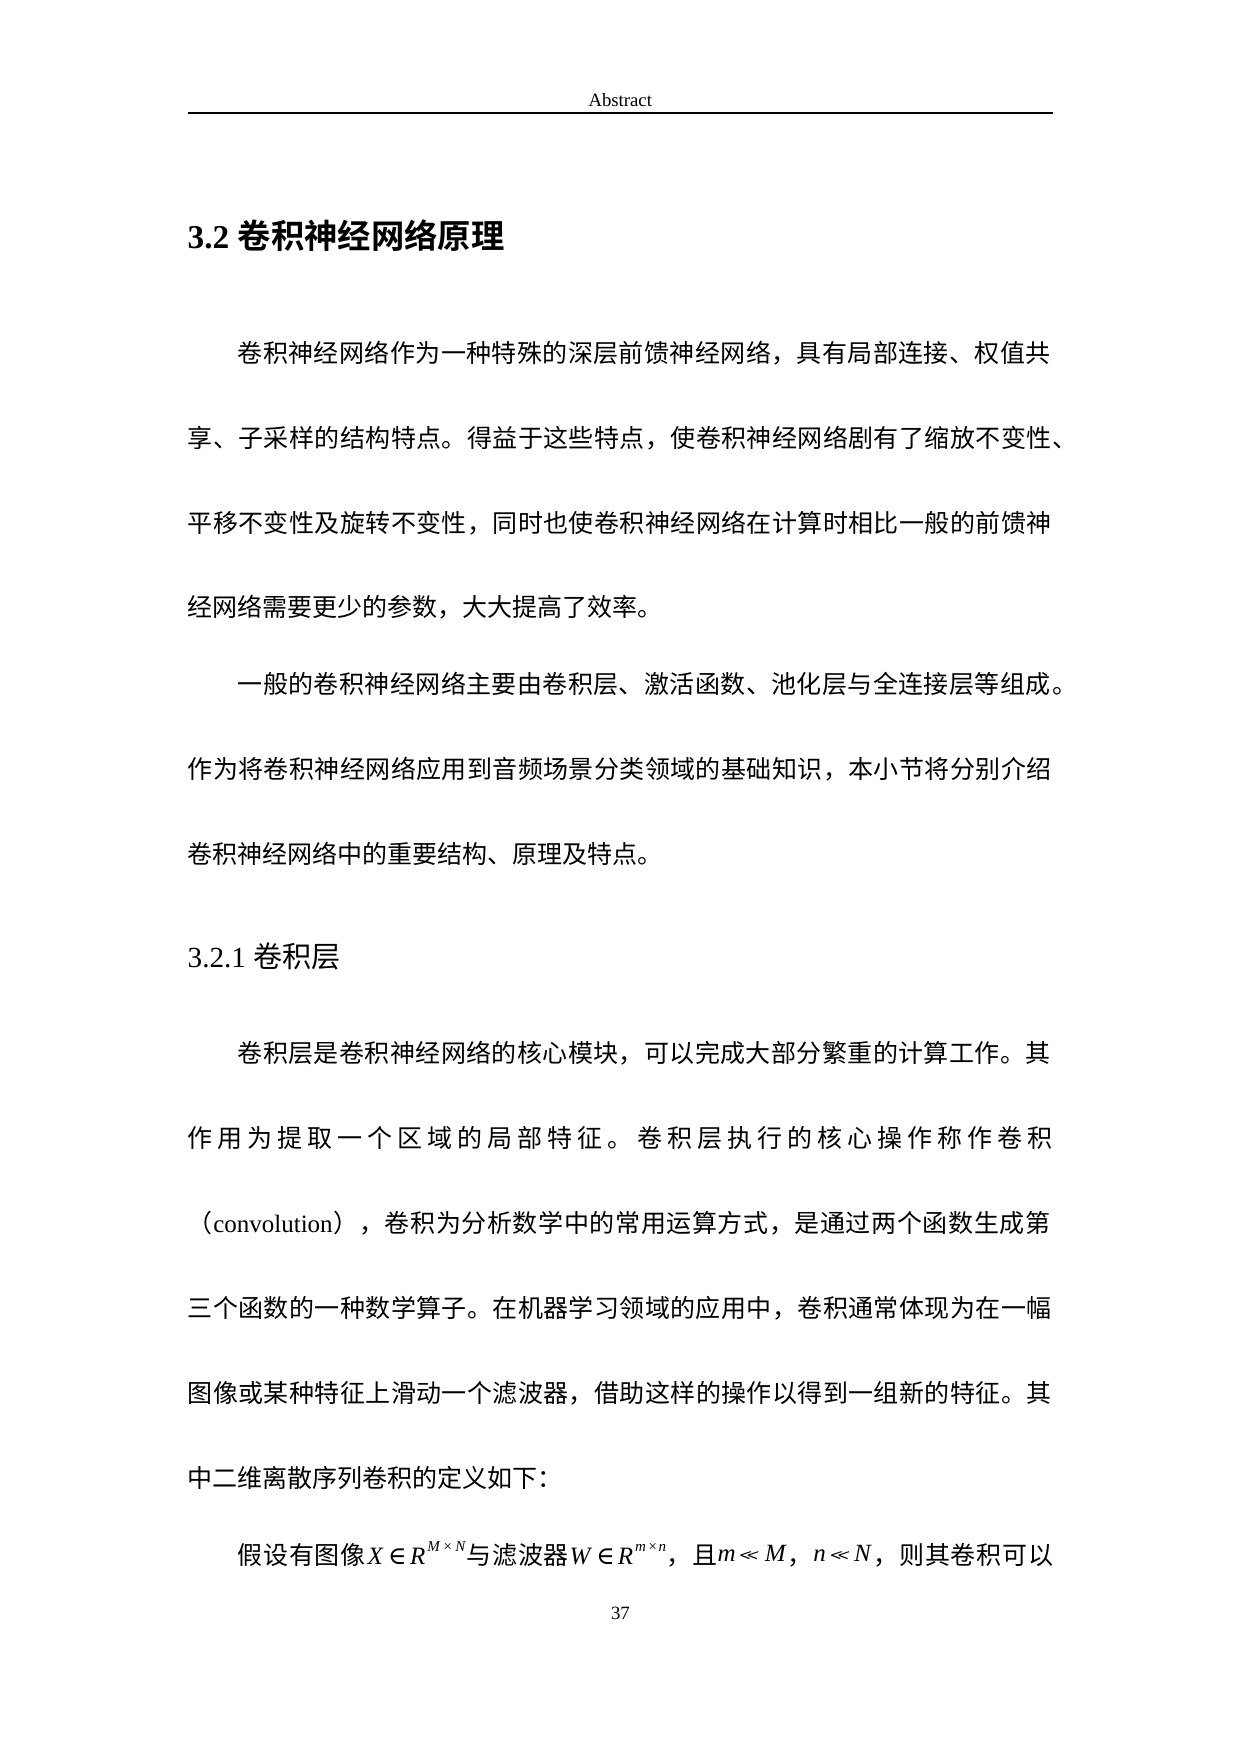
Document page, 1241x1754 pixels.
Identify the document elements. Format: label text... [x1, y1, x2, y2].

subtitle 3.2.1 卷积层 [187, 921, 1053, 989]
text 一般的卷积神经网络主要由卷积层、激活函数、池化层与全连接层等组成。作为将卷积神经网络应用到音频场景分类领域的基础知识，本小节将分别介绍卷积神经网络中的重要结构、原理及特点。 [187, 649, 1053, 887]
text 卷积神经网络作为一种特殊的深层前馈神经网络，具有局部连接、权值共享、子采样的结构特点。得益于这些特点，使卷积神经网络剧有了缩放不变性、平移不变性及旋转不变性，同时也使卷积神经网络在计算时相比一般的前馈神经网络需要更少的参数，大大提高了效率。 [187, 317, 1053, 640]
text 卷积层是卷积神经网络的核心模块，可以完成大部分繁重的计算工作。其作用为提取一个区域的局部特征。卷积层执行的核心操作称作卷积（convolution），卷积为分析数学中的常用运算方式，是通过两个函数生成第三个函数的一种数学算子。在机器学习领域的应用中，卷积通常体现为在一幅图像或某种特征上滑动一个滤波器，借助这样的操作以得到一组新的特征。其中二维离散序列卷积的定义如下： [187, 1018, 1053, 1510]
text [187, 1519, 1053, 1587]
subtitle 3.2 卷积神经网络原理 [187, 200, 1053, 268]
